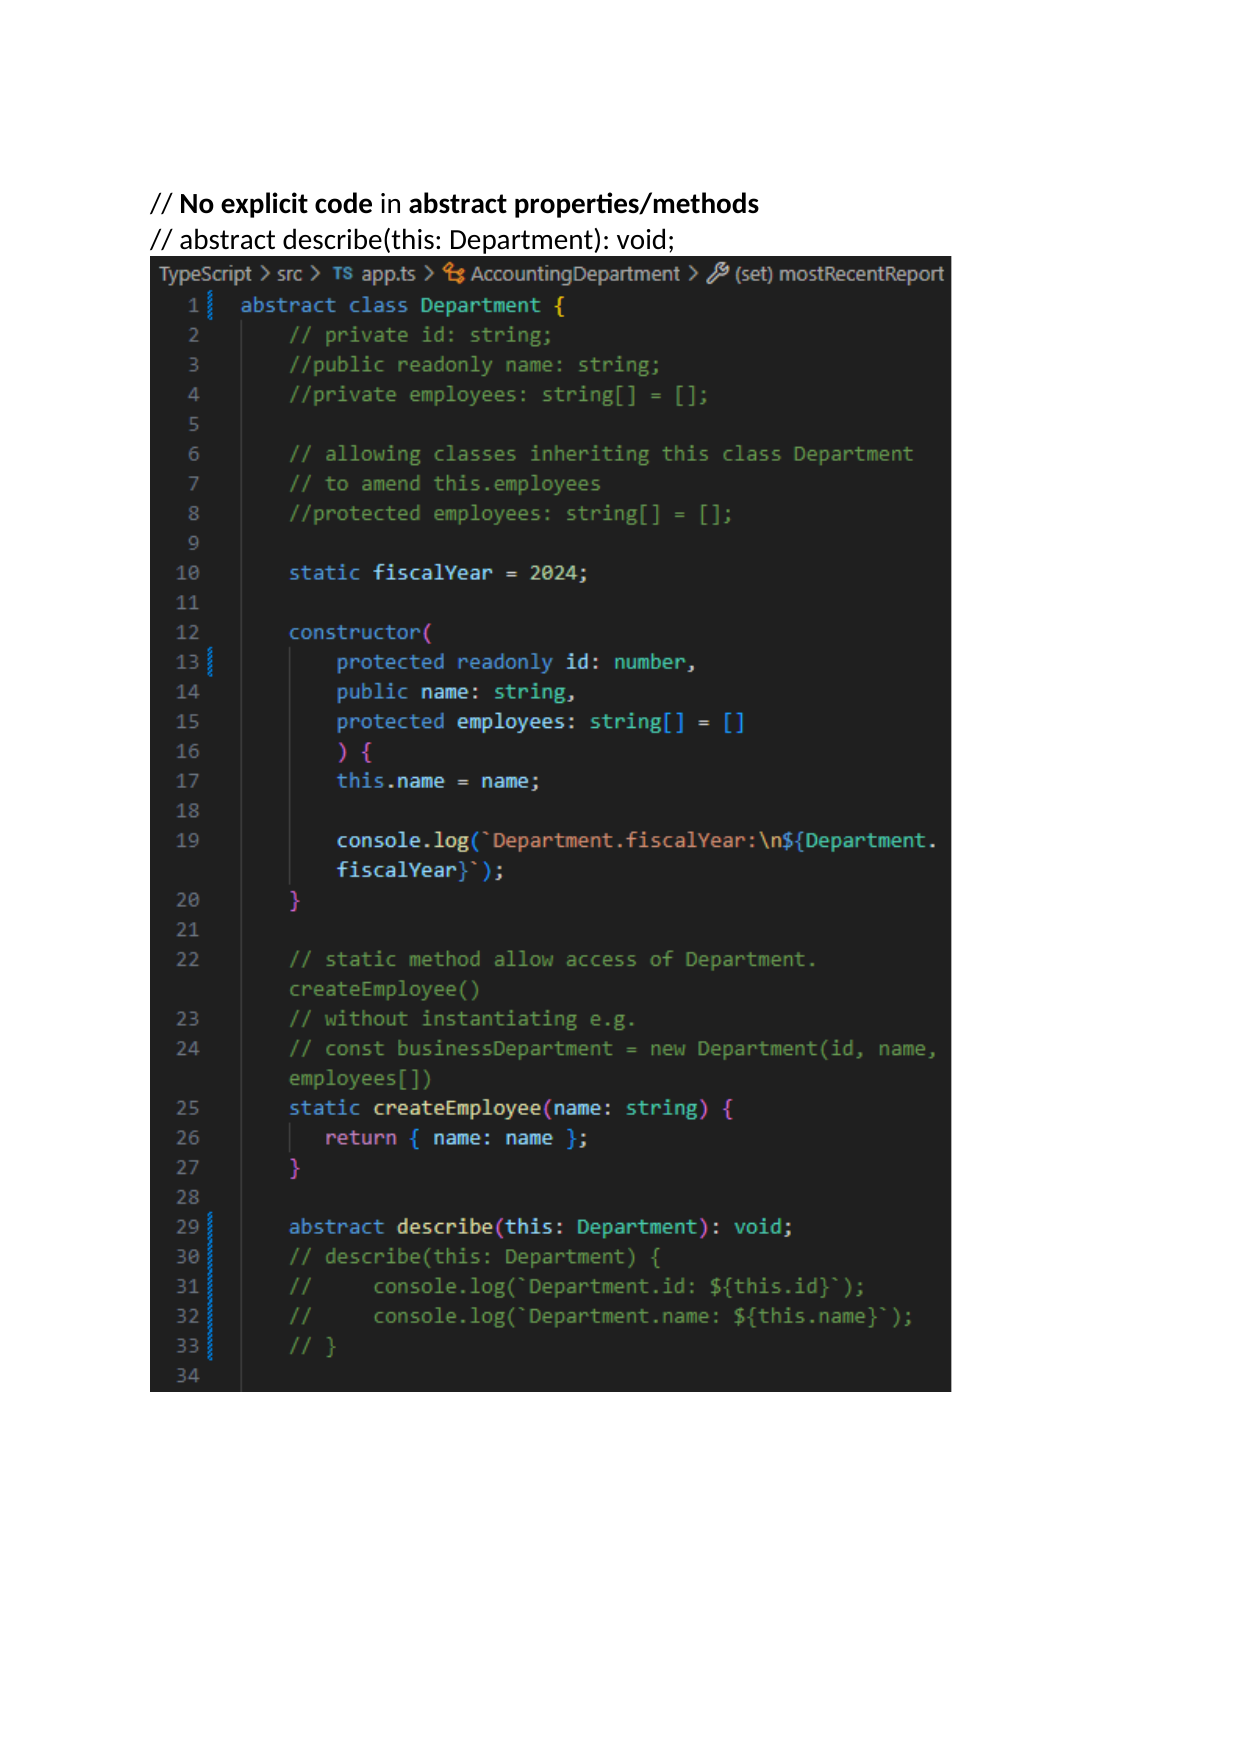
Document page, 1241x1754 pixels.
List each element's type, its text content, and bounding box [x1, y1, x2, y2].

picture [150, 256, 952, 1392]
text // No explicit code in abstract properties/methods [150, 186, 1090, 221]
text // abstract describe(this: Department): void; [150, 221, 1090, 257]
